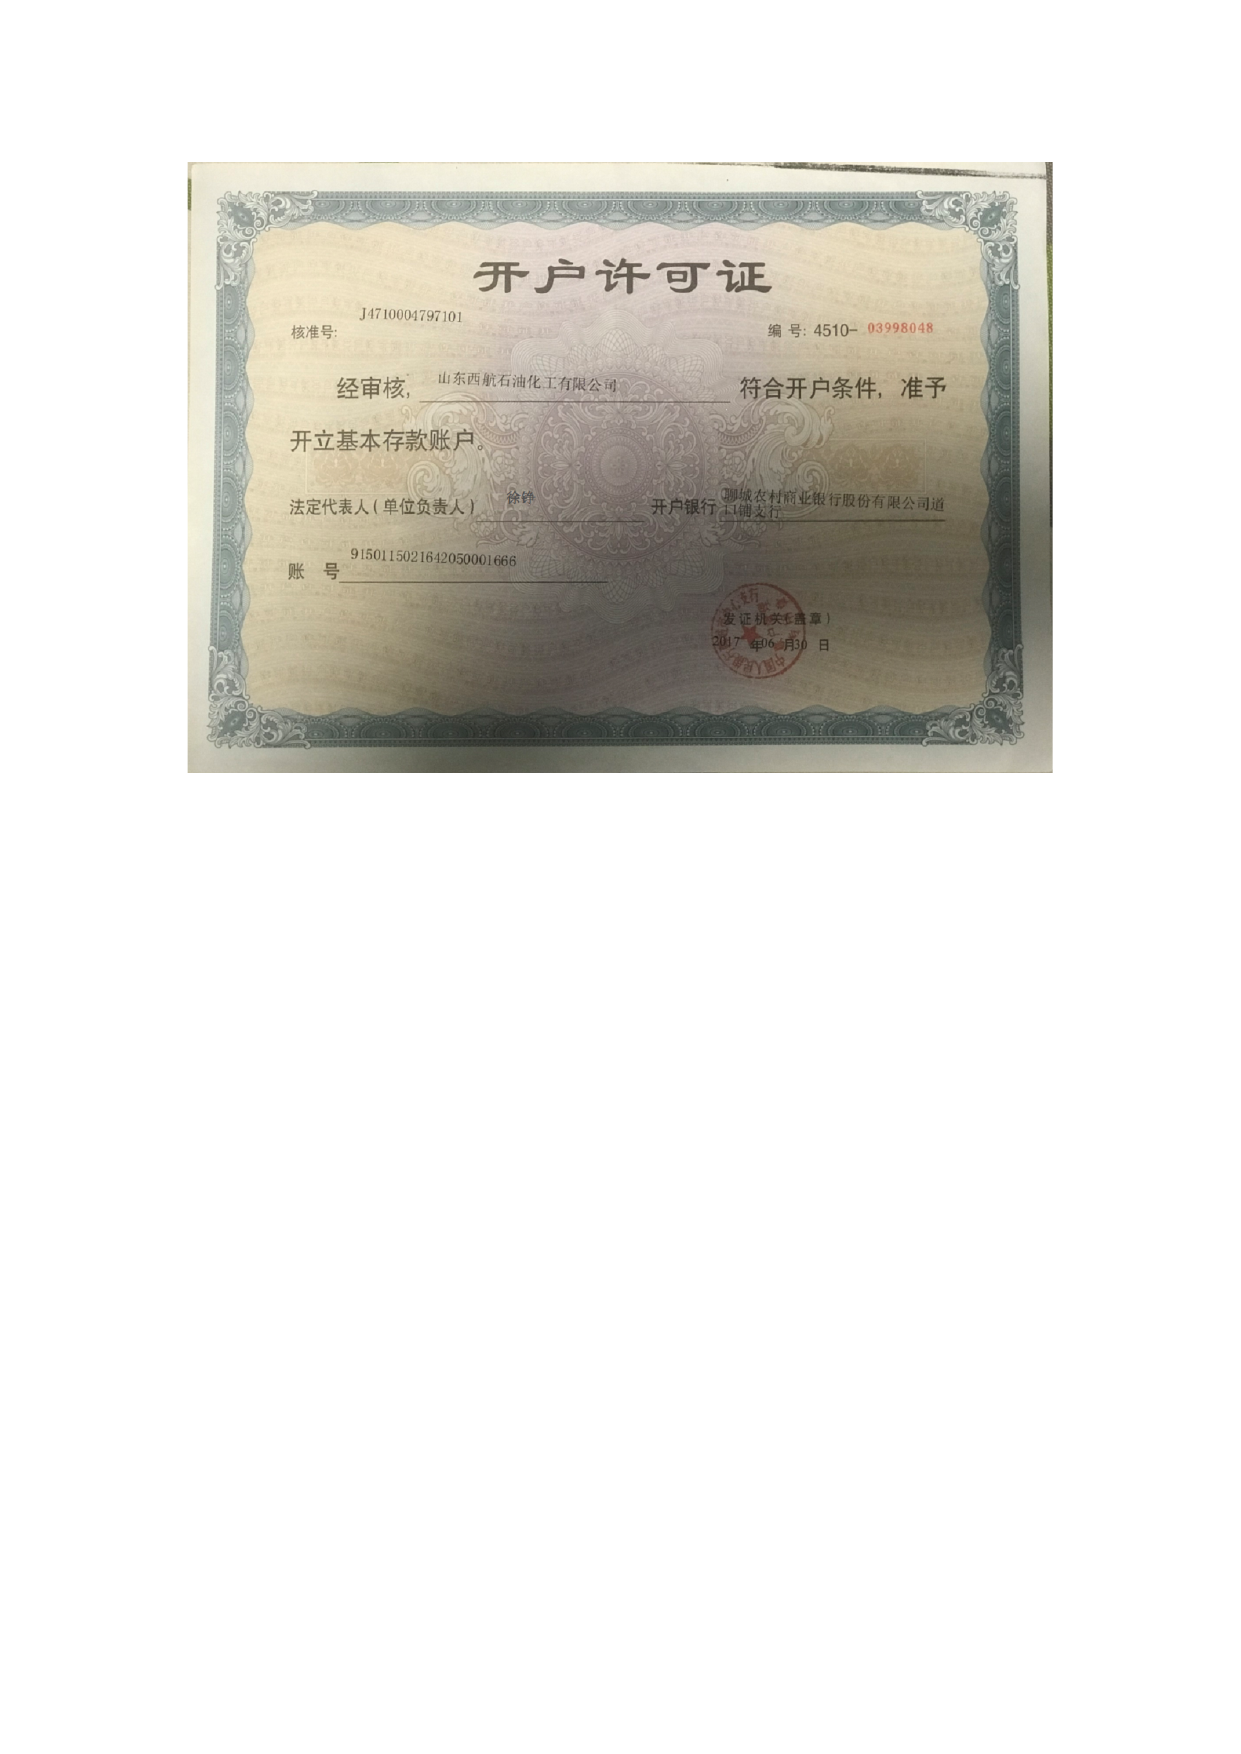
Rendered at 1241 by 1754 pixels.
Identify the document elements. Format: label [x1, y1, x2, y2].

picture [187, 162, 1053, 773]
